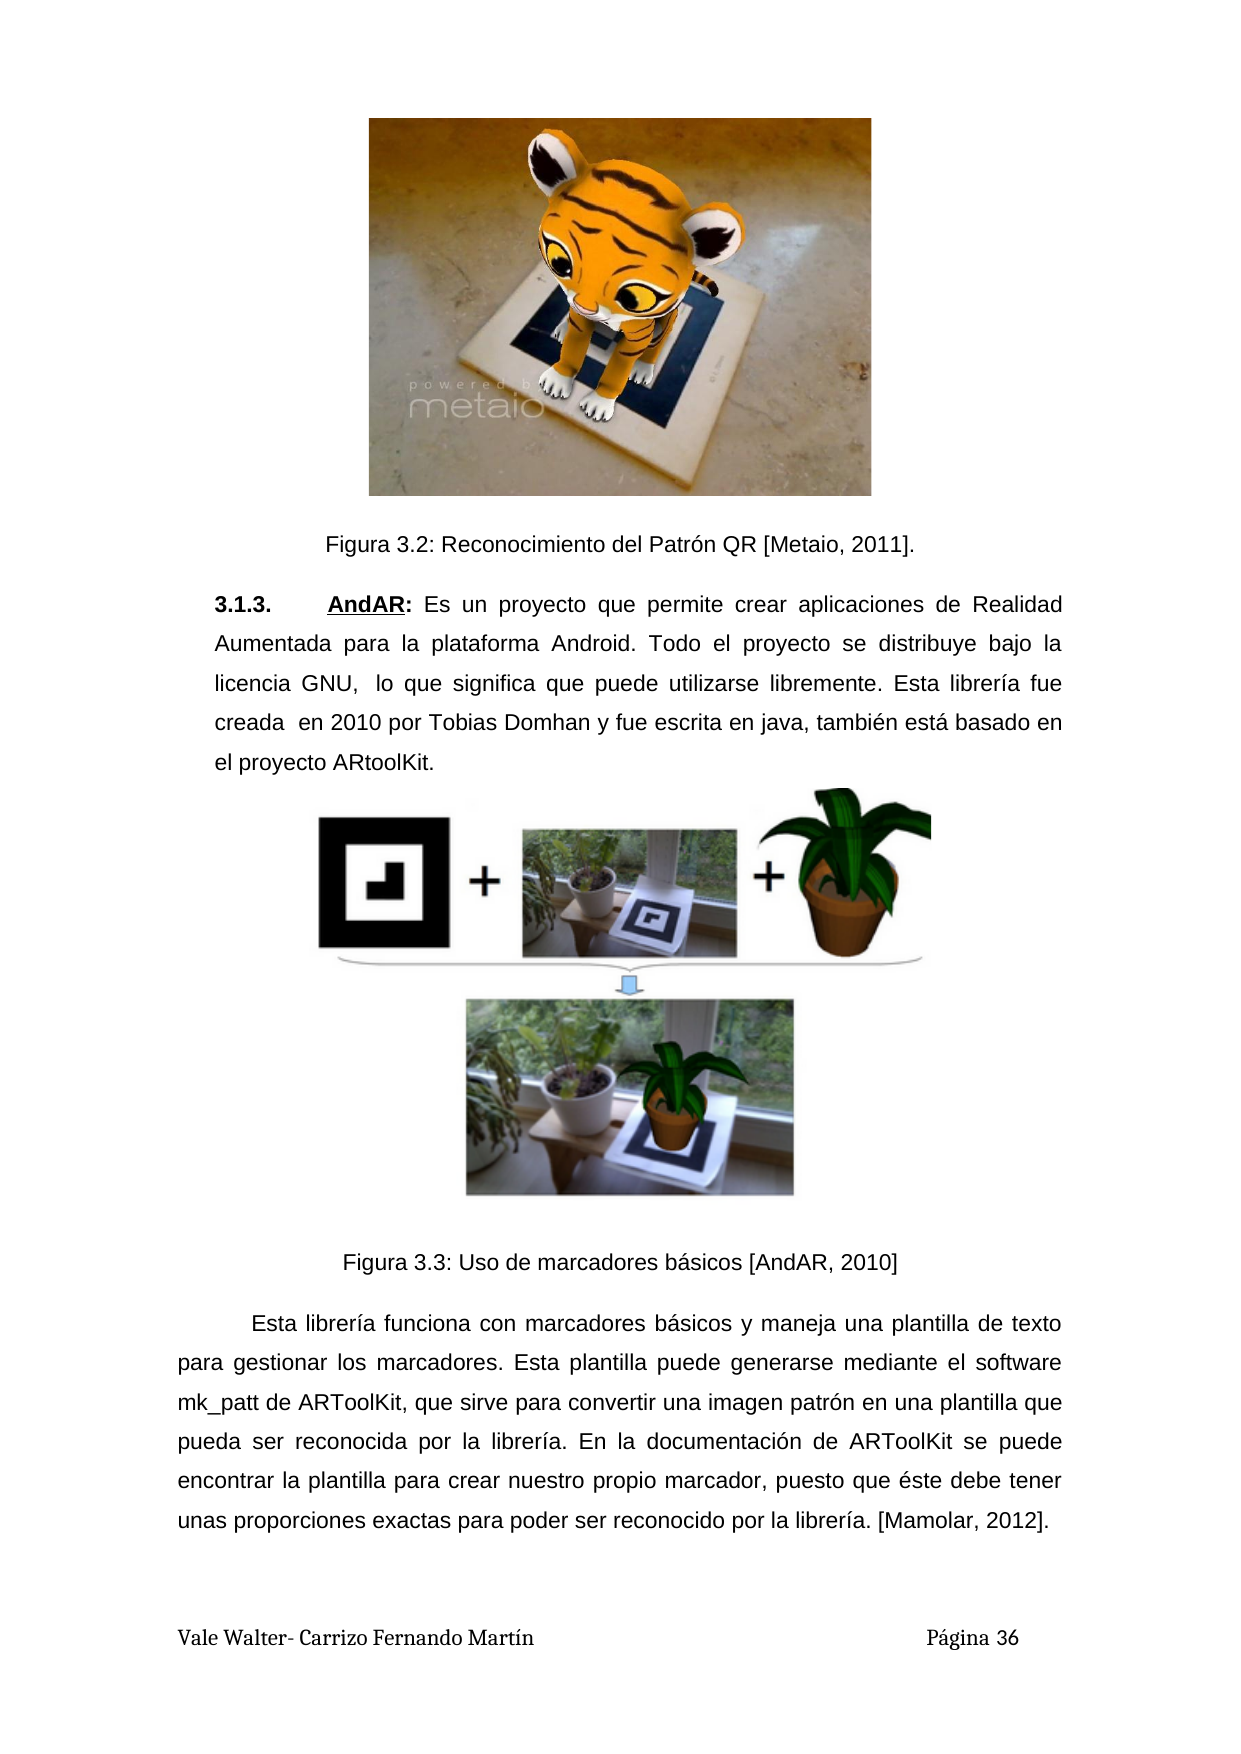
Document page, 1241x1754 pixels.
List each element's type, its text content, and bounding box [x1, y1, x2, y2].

text Figura 3.3: Uso de marcadores básicos [AndAR, 2010] [828, 1249, 1063, 1276]
picture [308, 788, 932, 1215]
text Esta librería funciona con marcadores básicos y maneja una plantilla de texto para gestionar los marcadores. Esta plantilla puede generarse mediante el software mk_patt de ARToolKit, que sirve para convertir una imagen patrón en una plantilla que pueda ser reconocida por la librería. En la documentación de ARToolKit se puede encontrar la plantilla para crear nuestro propio marcador, puesto que éste debe tener unas proporciones exactas para poder ser reconocido por la librería. [Mamolar, 2012]. [177, 1309, 1063, 1533]
text Figura 3.2: Reconocimiento del Patrón QR [Metaio, 2011]. [177, 531, 770, 557]
text Figura 3.3: Uso de marcadores básicos [AndAR, 2010] [177, 1249, 755, 1276]
list AndAR: Es un proyecto que permite crear aplicaciones de Realidad Aumentada para la plataforma Android. Todo el proyecto se distribuye bajo la licencia GNU, lo que significa que puede utilizarse libremente. Esta librería fue creada en 2010 por Tobias Domhan y fue escrita en java, también está basado en el proyecto ARtoolKit. [214, 591, 1063, 775]
picture [368, 118, 872, 496]
text Figura 3.2: Reconocimiento del Patrón QR [Metaio, 2011]. [838, 531, 1063, 557]
